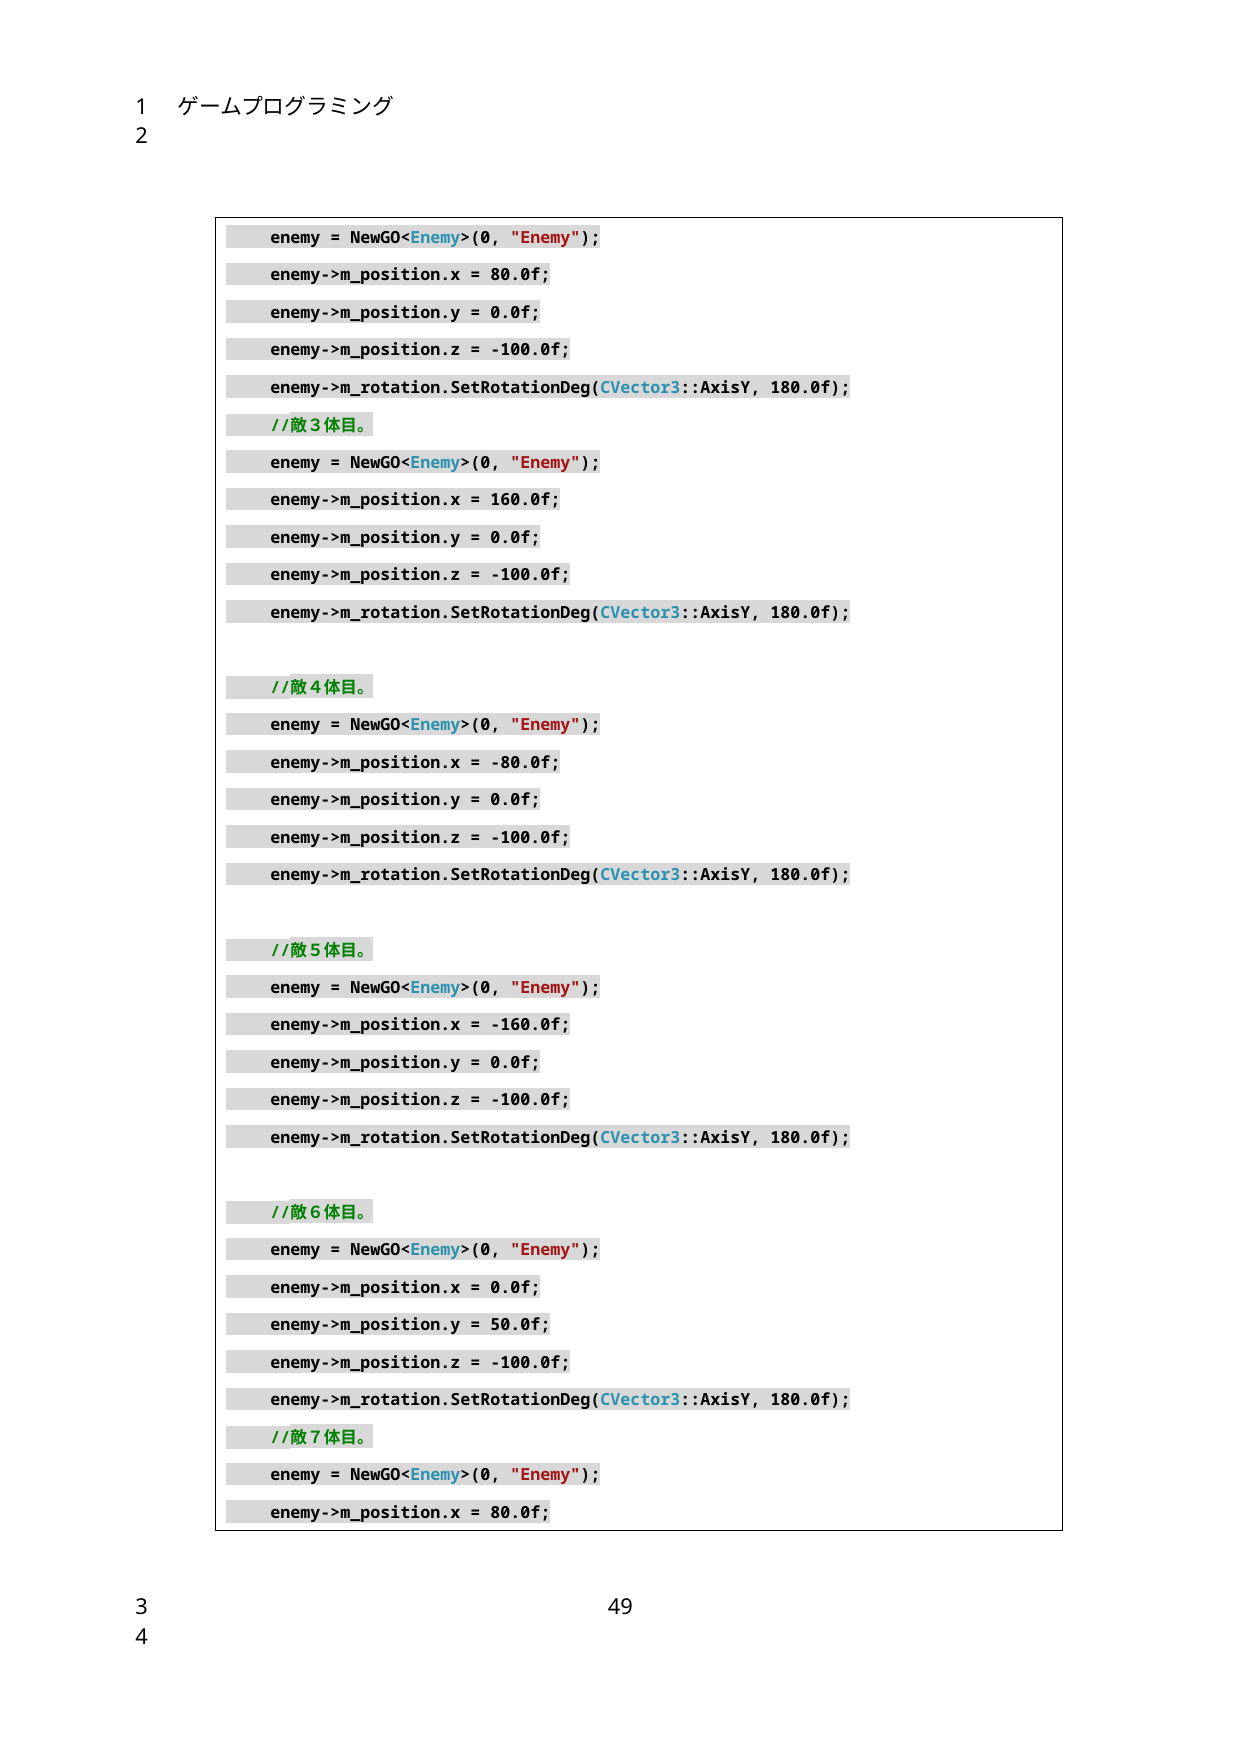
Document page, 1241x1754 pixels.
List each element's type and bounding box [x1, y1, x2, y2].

table_header [216, 218, 1062, 1530]
